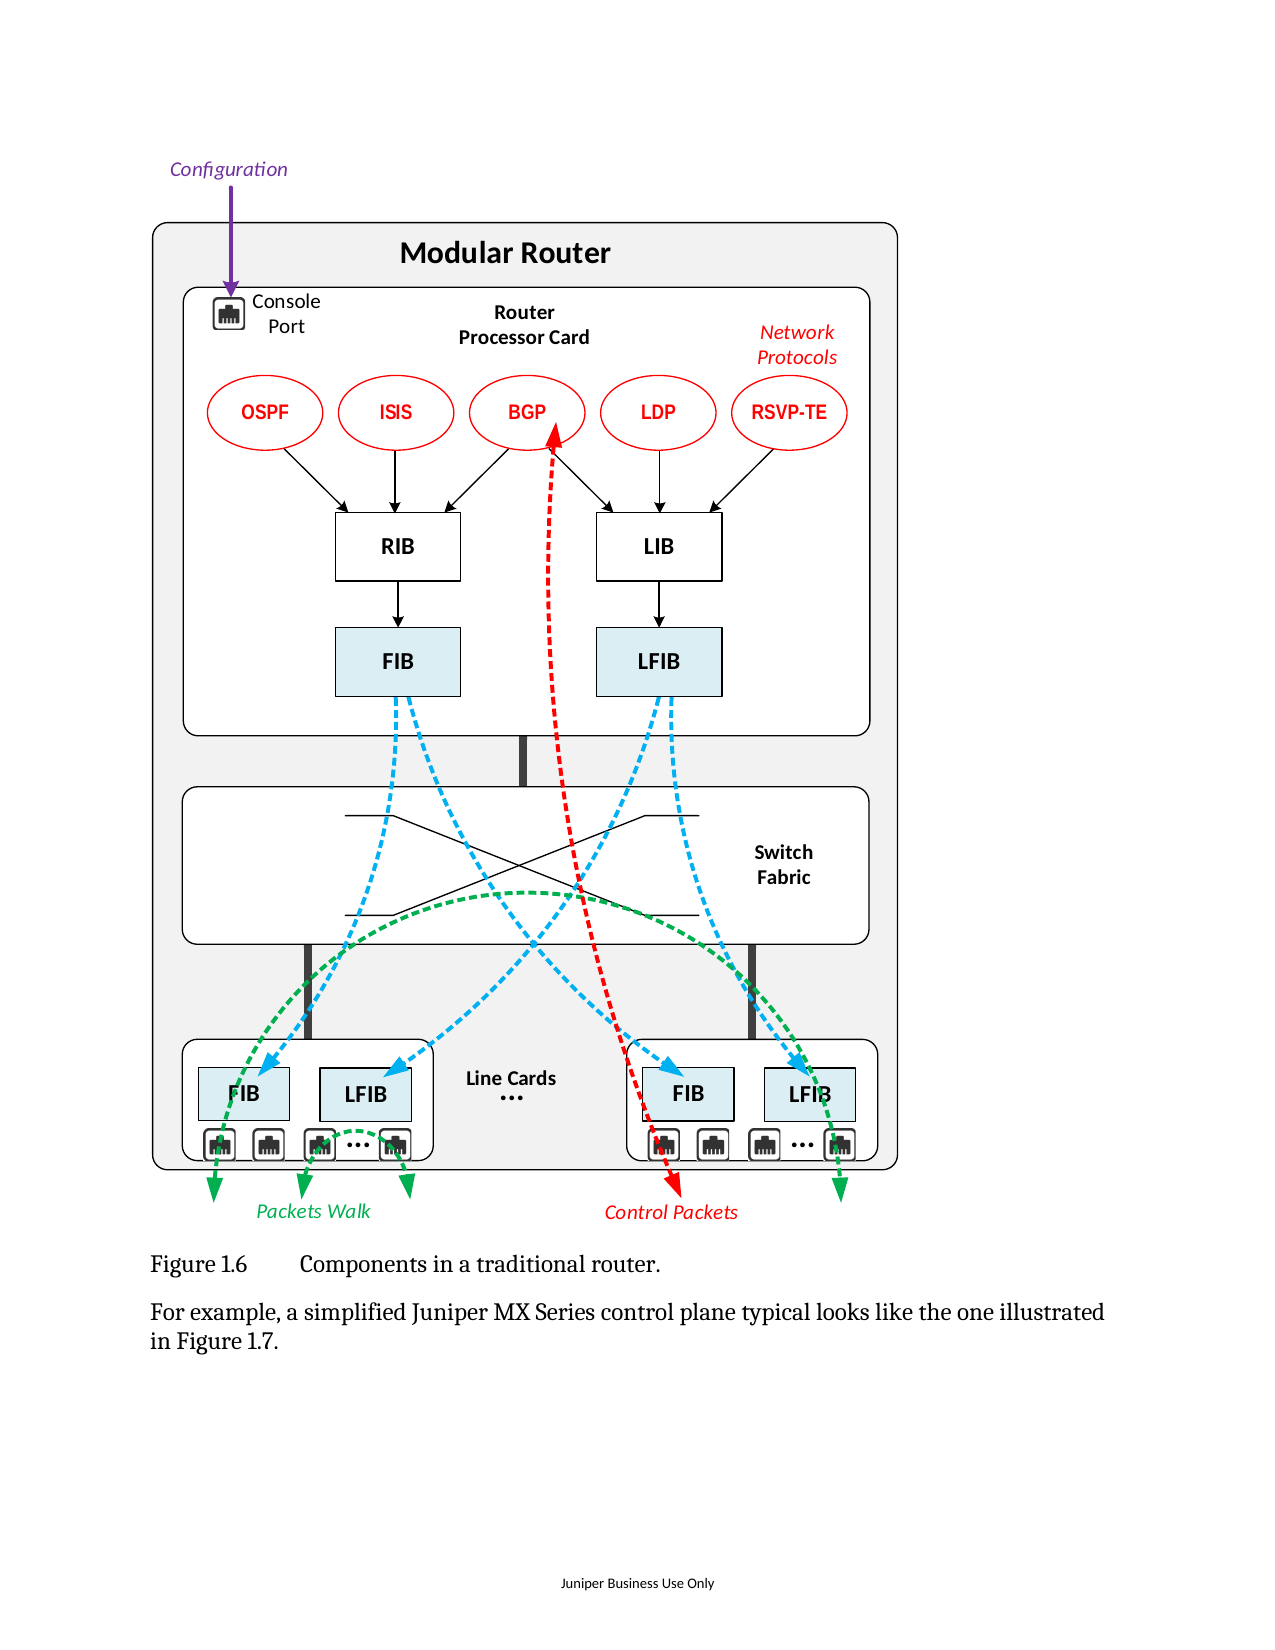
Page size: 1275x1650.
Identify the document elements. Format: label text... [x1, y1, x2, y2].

text For example, a simplified Juniper MX Series control plane typical looks like the one illustrated in Figure 1.7. [150, 1298, 1125, 1355]
text Figure 1.6 Components in a traditional router. [150, 1250, 1125, 1279]
